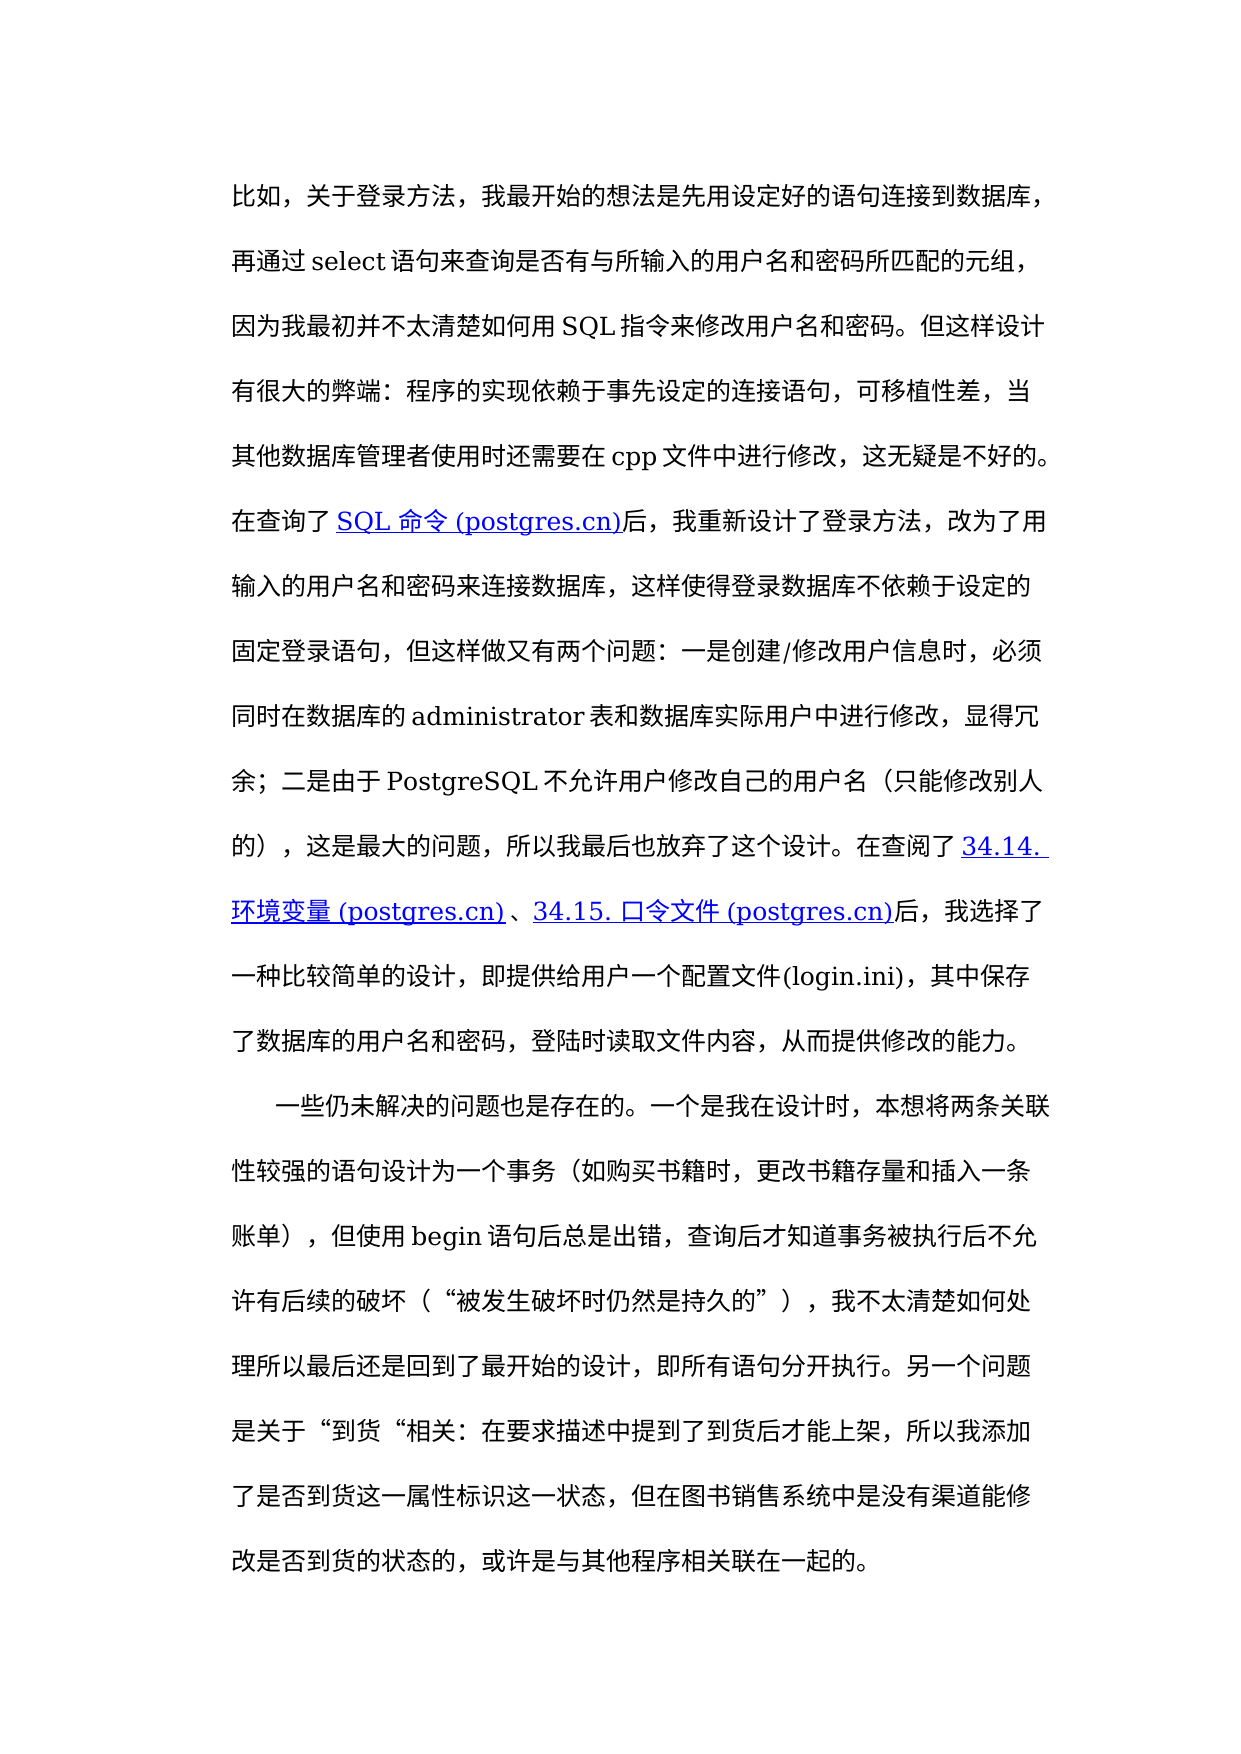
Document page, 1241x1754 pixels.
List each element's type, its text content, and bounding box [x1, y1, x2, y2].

text 一些仍未解决的问题也是存在的。一个是我在设计时，本想将两条关联性较强的语句设计为一个事务（如购买书籍时，更改书籍存量和插入一条账单），但使用begin语句后总是出错，查询后才知道事务被执行后不允许有后续的破坏（“被发生破坏时仍然是持久的”），我不太清楚如何处理所以最后还是回到了最开始的设计，即所有语句分开执行。另一个问题是关于“到货“相关：在要求描述中提到了到货后才能上架，所以我添加了是否到货这一属性标识这一状态，但在图书销售系统中是没有渠道能修改是否到货的状态的，或许是与其他程序相关联在一起的。 [231, 1072, 1053, 1592]
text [231, 162, 1053, 1072]
